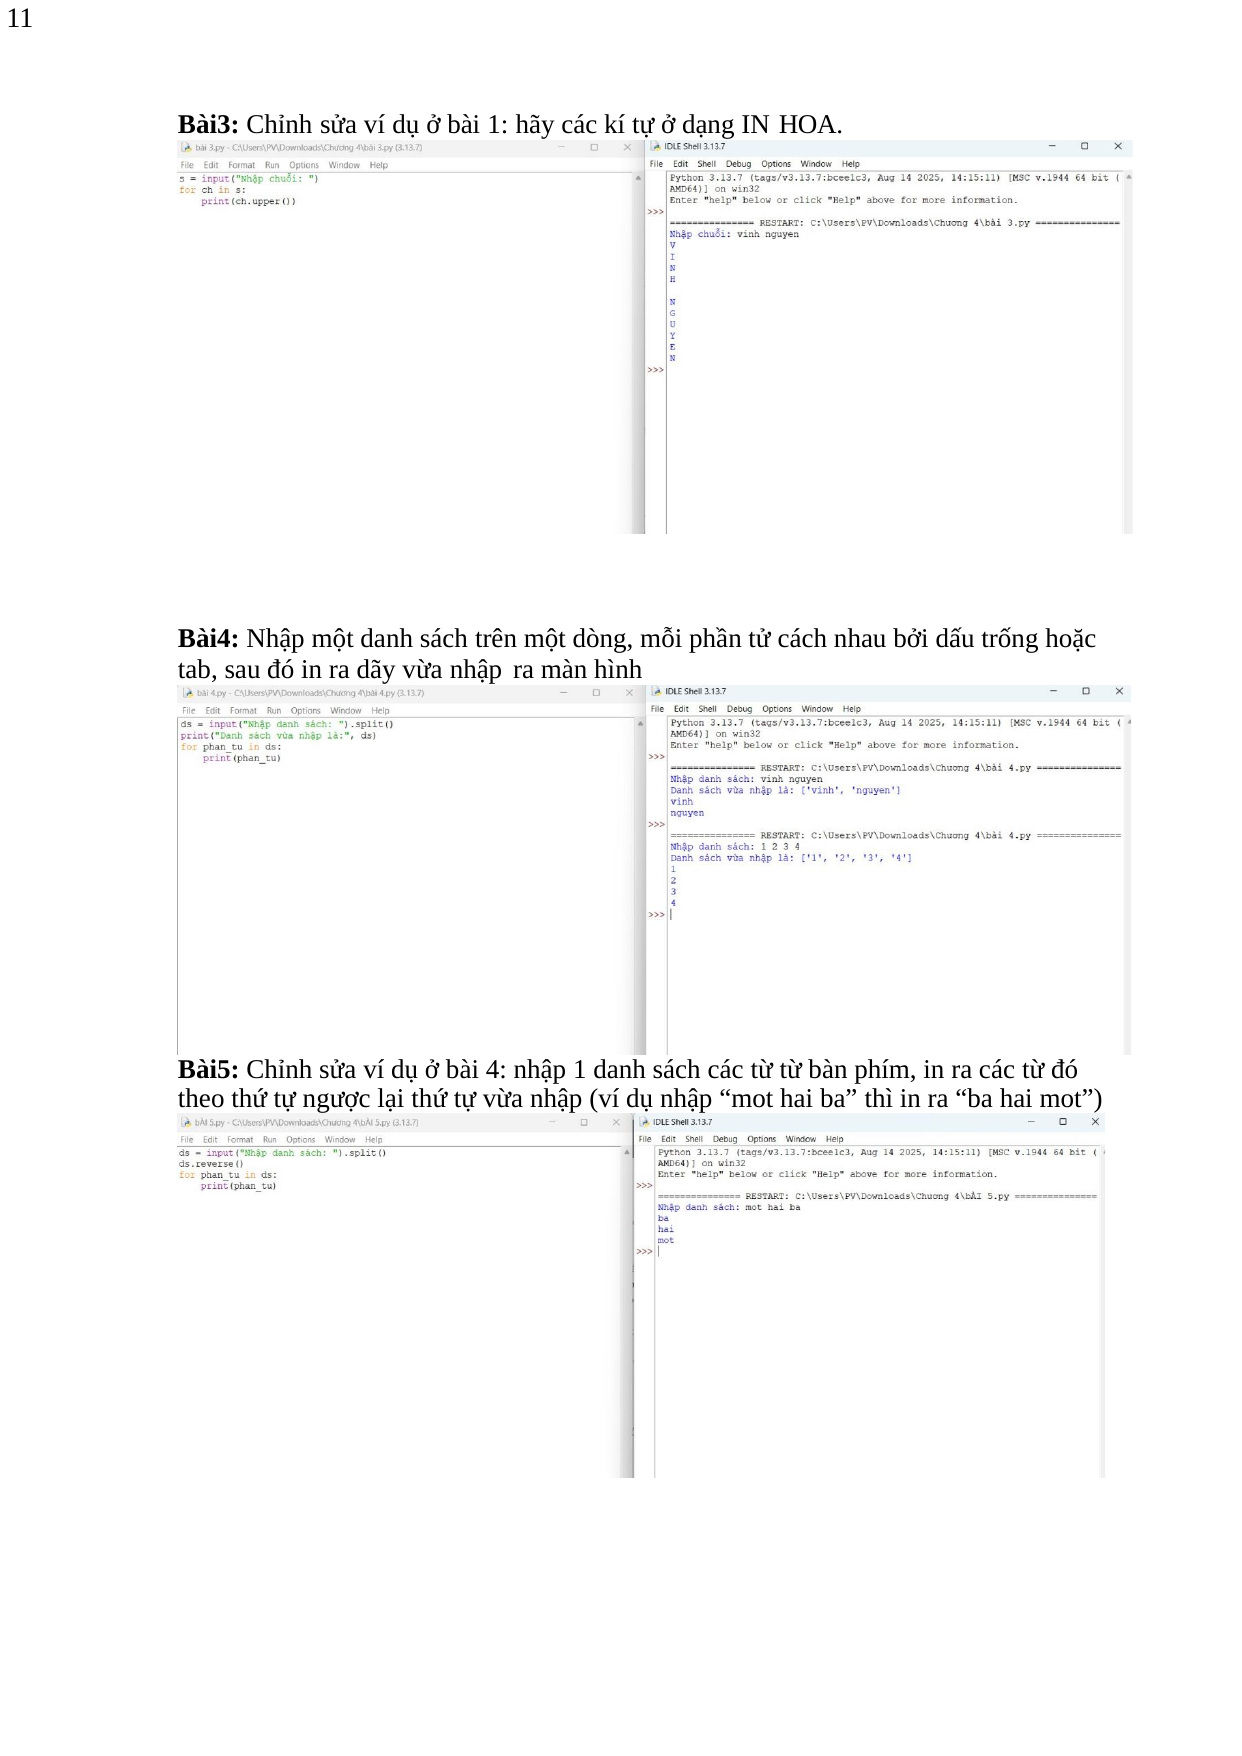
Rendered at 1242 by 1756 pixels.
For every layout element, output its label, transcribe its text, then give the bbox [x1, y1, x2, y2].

text Bài3: Chỉnh sửa ví dụ ở bài 1: hãy các kí tự ở dạng IN HOA. [178, 108, 1138, 139]
picture [1118, 685, 1132, 1055]
text Bài4: Nhập một danh sách trên một dòng, mỗi phần tử cách nhau bởi dấu trống hoặc tab, sau đó in ra dãy vừa nhập ra màn hình [178, 622, 1105, 684]
text Bài5: Chỉnh sửa ví dụ ở bài 4: nhập 1 danh sách các từ từ bàn phím, in ra các từ đó theo thứ tự ngược lại thứ tự vừa nhập (ví dụ nhập “mot hai ba” thì in ra “ba hai mot”) [178, 684, 1118, 1113]
picture [177, 140, 1133, 534]
picture [177, 1113, 1105, 1478]
